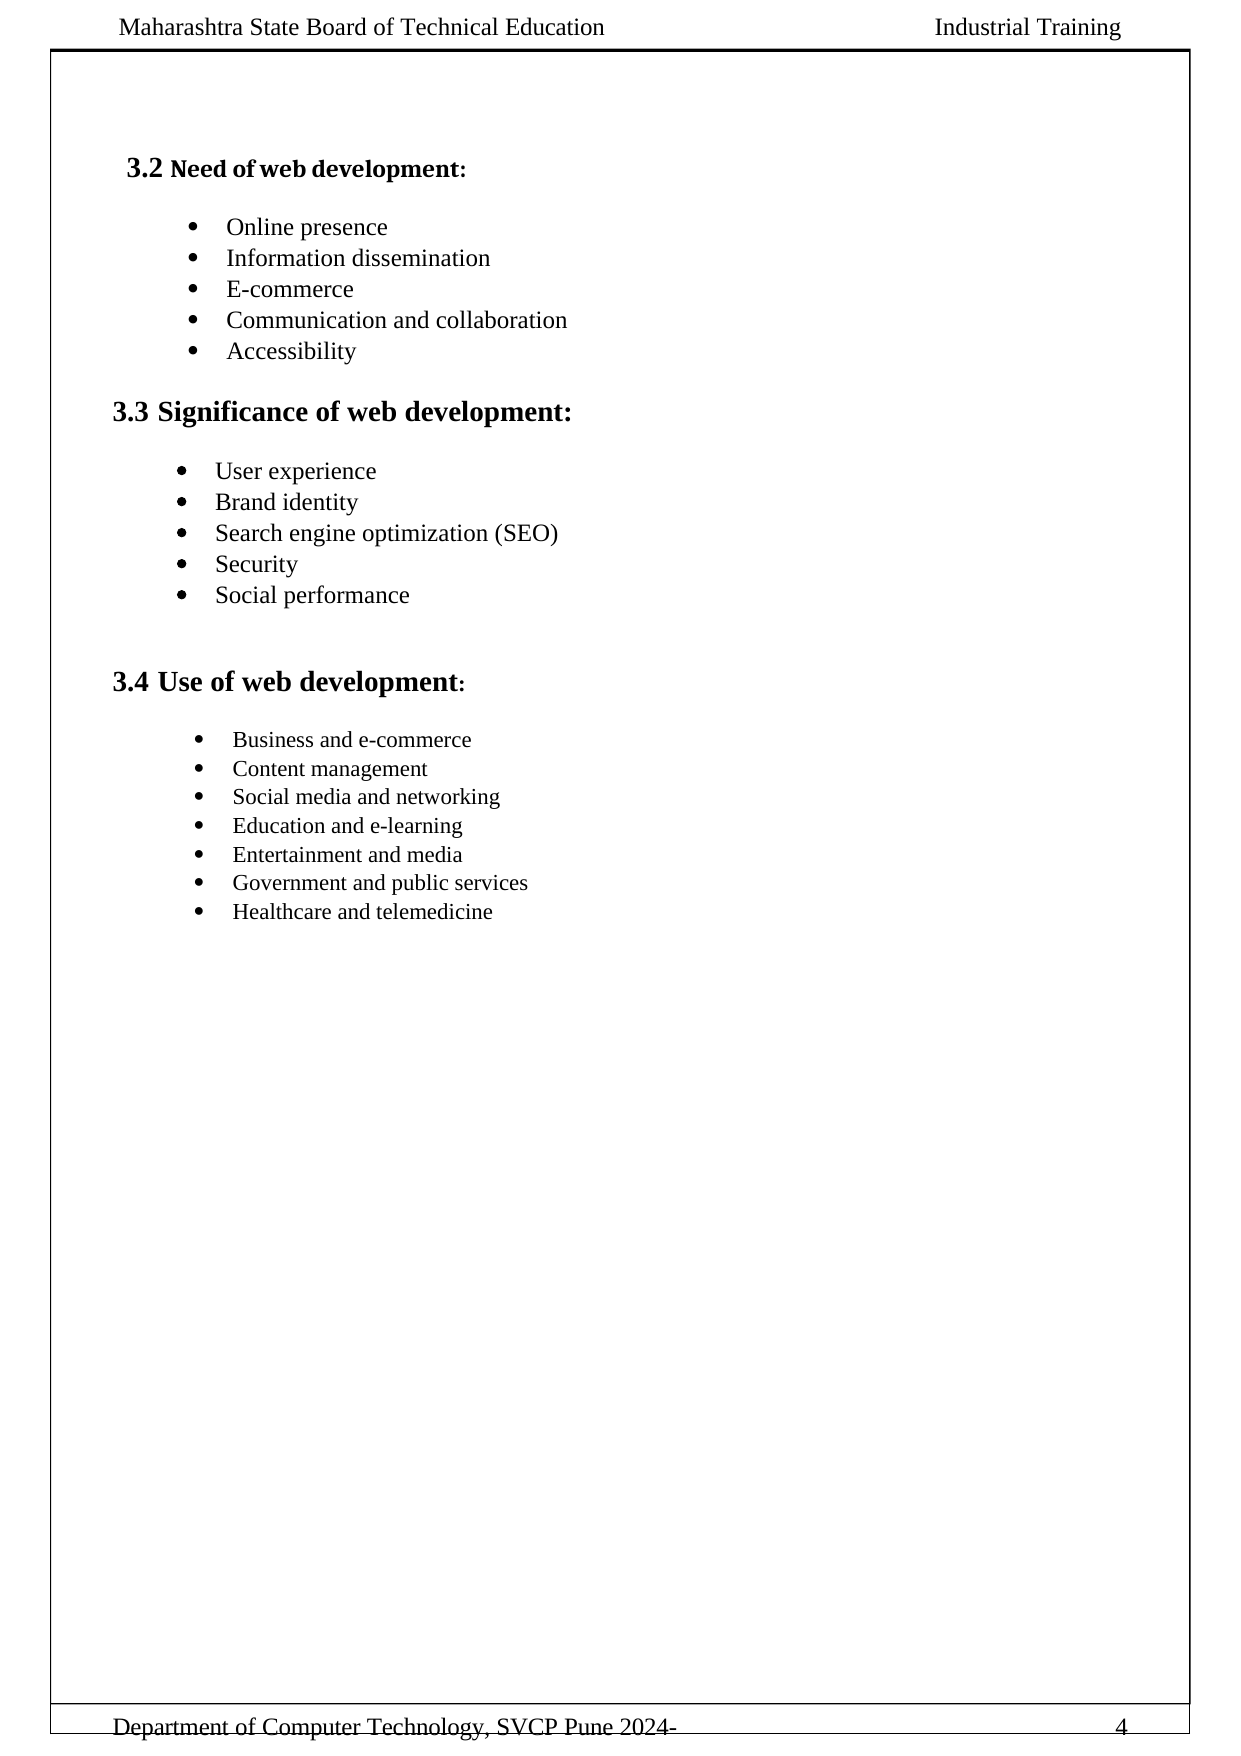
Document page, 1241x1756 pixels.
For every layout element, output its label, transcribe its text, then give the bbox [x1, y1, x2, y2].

list Social media and networking [195, 783, 1140, 810]
list Content management [195, 755, 1140, 781]
list Education and e-learning [195, 812, 1140, 838]
list Information dissemination [188, 243, 1140, 272]
subtitle Need of web development: [126, 150, 1140, 184]
list Brand identity [177, 487, 1140, 516]
list Use of web development: [112, 664, 1140, 697]
list Search engine optimization (SEO) [177, 518, 1140, 547]
list Communication and collaboration [188, 305, 1140, 334]
list Social performance [177, 580, 1140, 609]
list Healthcare and telemedicine [195, 898, 1140, 924]
list Government and public services [195, 869, 1140, 896]
list Significance of web development: [112, 394, 1140, 427]
list Accessibility [188, 336, 1140, 365]
list User experience [177, 456, 1140, 485]
list E-commerce [188, 274, 1140, 303]
list Business and e-commerce [195, 726, 1140, 752]
list Entertainment and media [195, 841, 1140, 867]
list Online presence [188, 212, 1140, 241]
list Security [177, 549, 1140, 578]
